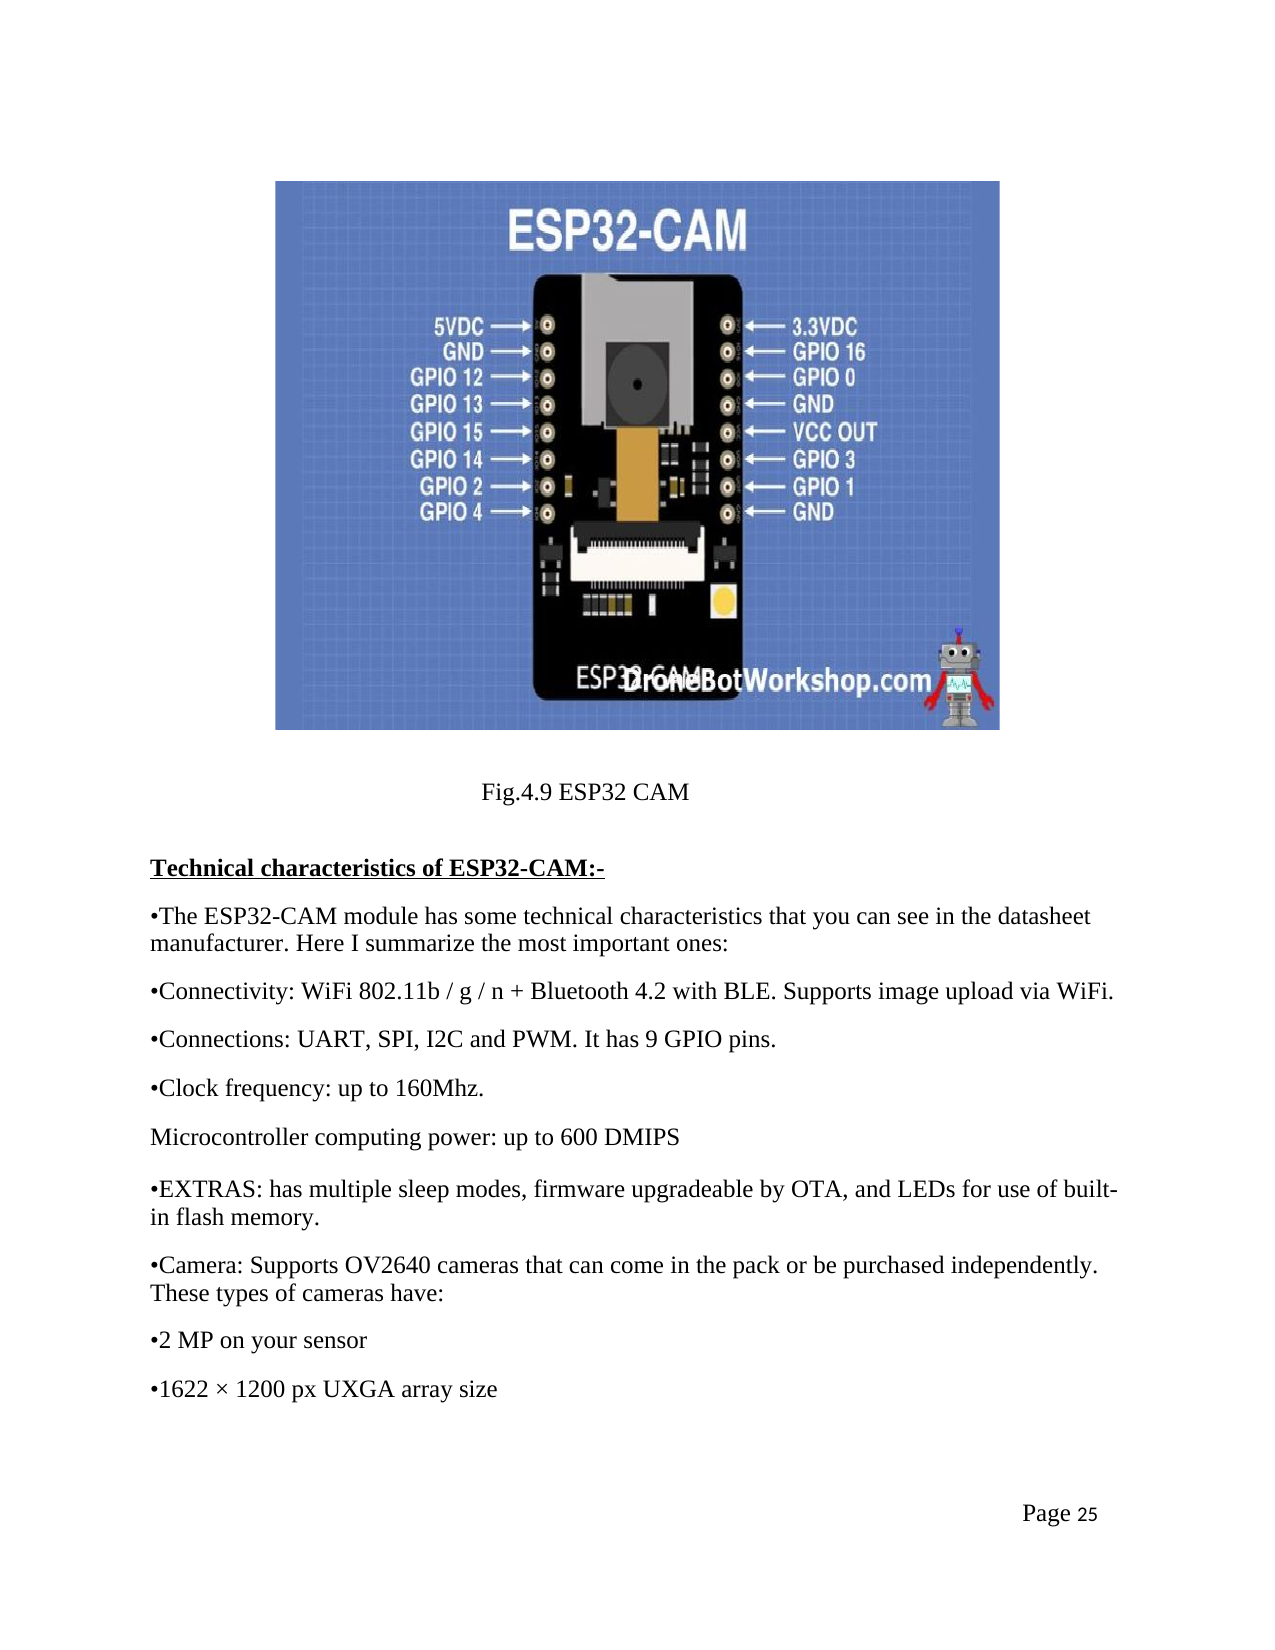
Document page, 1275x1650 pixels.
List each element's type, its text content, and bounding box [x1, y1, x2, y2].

text •1622 × 1200 px UXGA array size [150, 1375, 1125, 1403]
text •Camera: Supports OV2640 cameras that can come in the pack or be purchased independently. These types of cameras have: [150, 1252, 1125, 1306]
text •Connections: UART, SPI, I2C and PWM. It has 9 GPIO pins. [150, 1026, 1125, 1053]
text •2 MP on your sensor [150, 1327, 1125, 1354]
text •The ESP32-CAM module has some technical characteristics that you can see in the datasheet manufacturer. Here I summarize the most important ones: [150, 902, 1125, 957]
text •EXTRAS: has multiple sleep modes, firmware upgradeable by OTA, and LEDs for use of built-in flash memory. [150, 1176, 1125, 1231]
text Technical characteristics of ESP32-CAM:- [150, 854, 1125, 882]
text Fig.4.9 ESP32 CAM [150, 777, 1125, 806]
picture [275, 181, 1000, 730]
text •Connectivity: WiFi 802.11b / g / n + Bluetooth 4.2 with BLE. Supports image upload via WiFi. [150, 978, 1125, 1005]
text Microcontroller computing power: up to 600 DMIPS [150, 1122, 1125, 1151]
text •Clock frequency: up to 160Mhz. [150, 1074, 1125, 1101]
